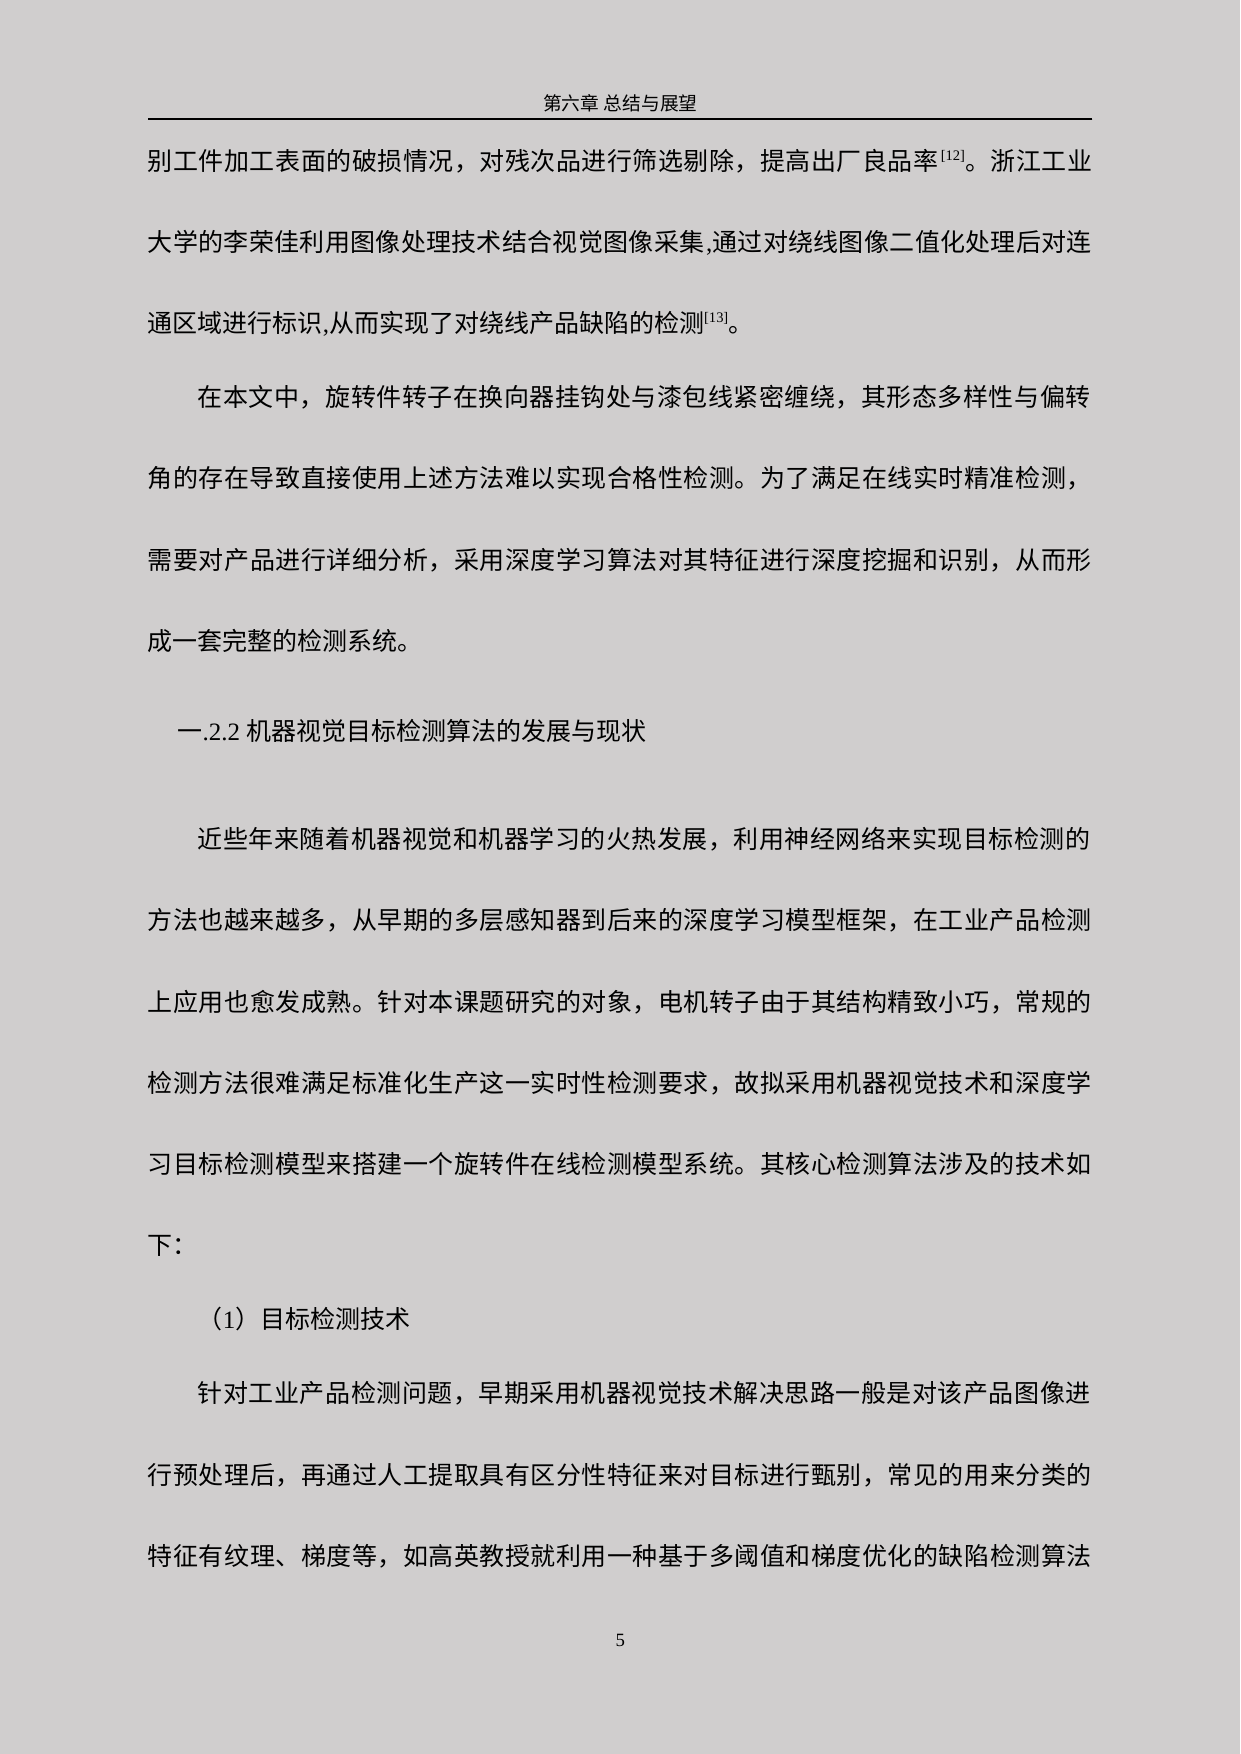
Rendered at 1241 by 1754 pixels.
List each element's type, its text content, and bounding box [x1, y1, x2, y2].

text 在本文中，旋转件转子在换向器挂钩处与漆包线紧密缠绕，其形态多样性与偏转角的存在导致直接使用上述方法难以实现合格性检测。为了满足在线实时精准检测，需要对产品进行详细分析，采用深度学习算法对其特征进行深度挖掘和识别，从而形成一套完整的检测系统。 [148, 363, 1092, 672]
text 近些年来随着机器视觉和机器学习的火热发展，利用神经网络来实现目标检测的方法也越来越多，从早期的多层感知器到后来的深度学习模型框架，在工业产品检测上应用也愈发成熟。针对本课题研究的对象，电机转子由于其结构精致小巧，常规的检测方法很难满足标准化生产这一实时性检测要求，故拟采用机器视觉技术和深度学习目标检测模型来搭建一个旋转件在线检测模型系统。其核心检测算法涉及的技术如下： [148, 805, 1092, 1276]
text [148, 127, 1092, 354]
text （1）目标检测技术 [148, 1285, 1092, 1350]
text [148, 1359, 1092, 1587]
text 机器视觉目标检测算法的发展与现状 [177, 697, 1092, 762]
